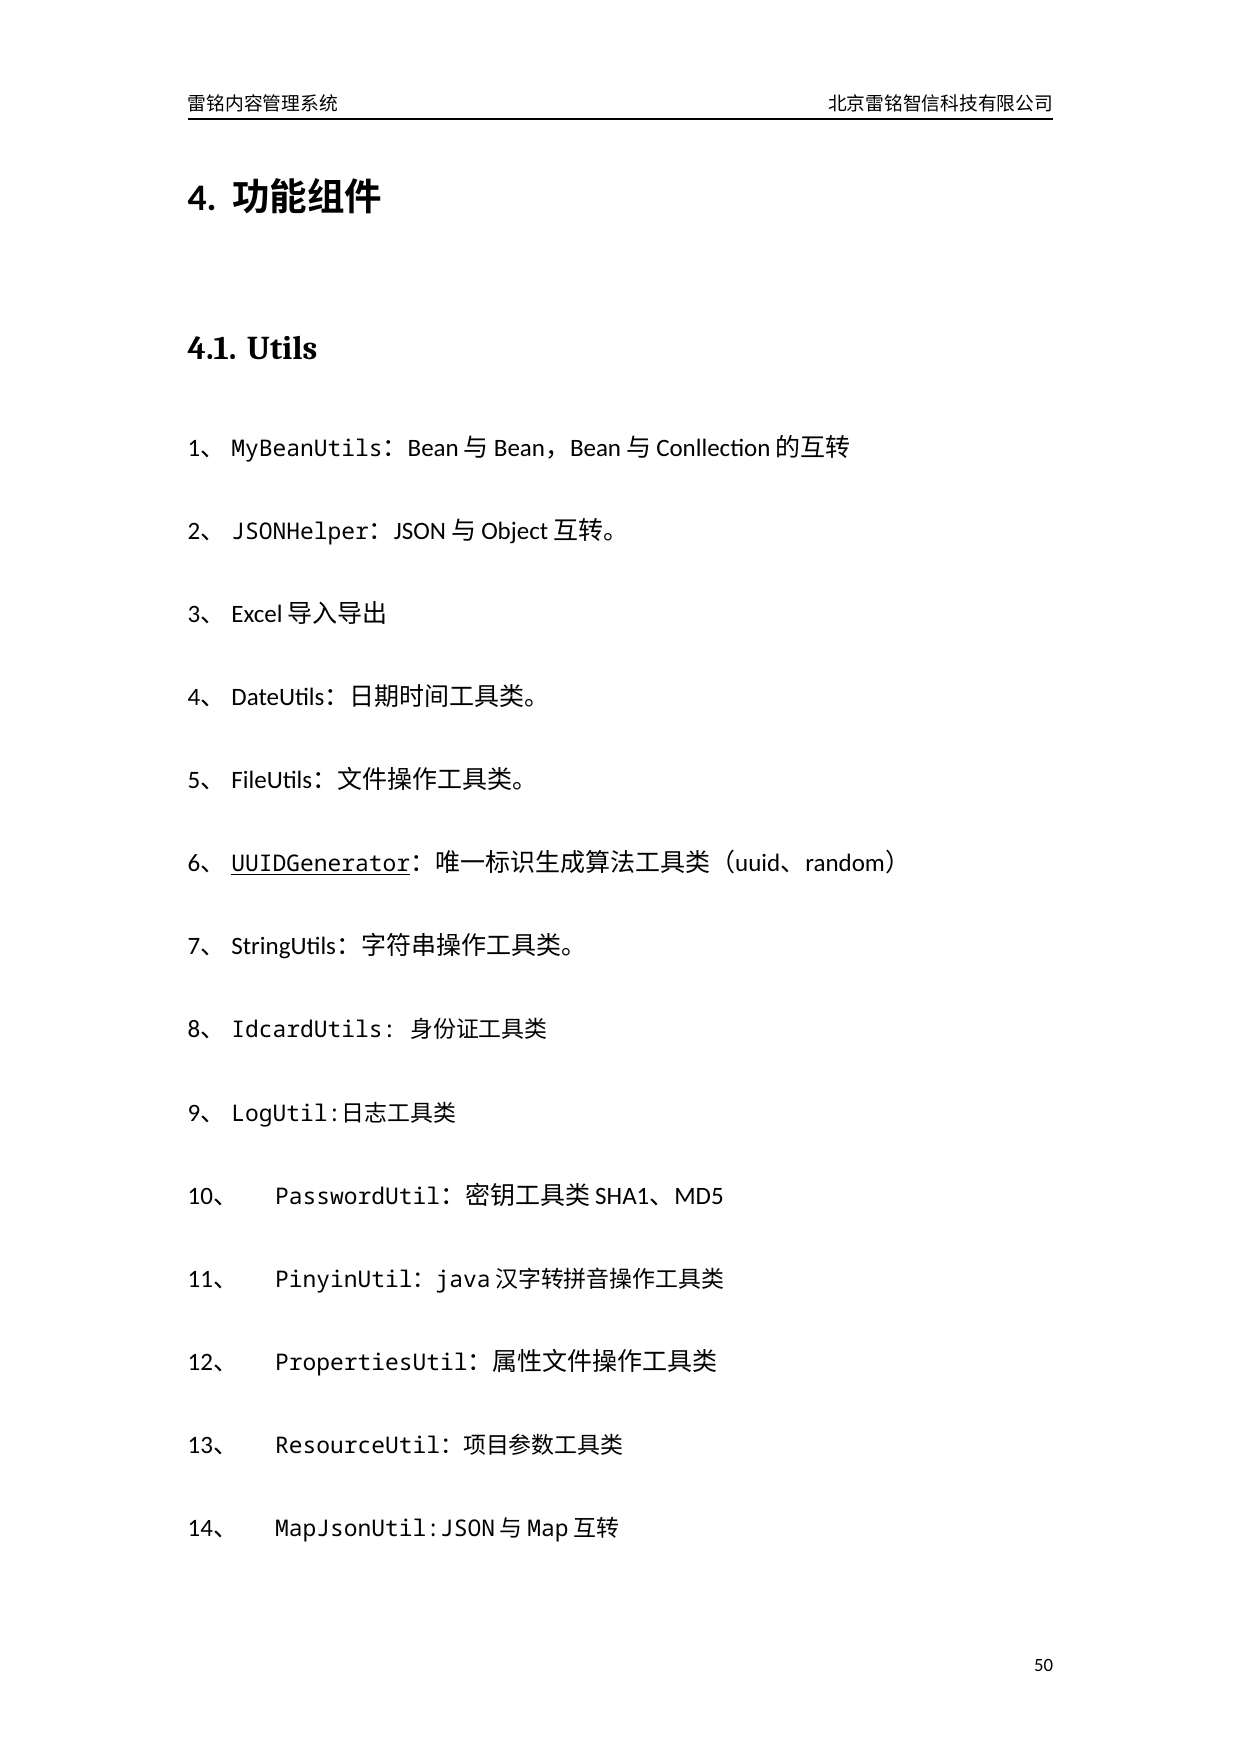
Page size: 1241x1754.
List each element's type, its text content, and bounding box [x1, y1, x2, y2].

list JSONHelper：JSON与Object互转。 [187, 496, 1053, 561]
list PinyinUtil：java汉字转拼音操作工具类 [187, 1244, 1053, 1309]
list FileUtils：文件操作工具类。 [187, 745, 1053, 810]
list UUIDGenerator：唯一标识生成算法工具类（uuid、random） [187, 828, 1053, 893]
list MapJsonUtil:JSON与Map互转 [187, 1493, 1053, 1558]
list PropertiesUtil：属性文件操作工具类 [187, 1327, 1053, 1392]
list ResourceUtil：项目参数工具类 [187, 1410, 1053, 1475]
list StringUtils：字符串操作工具类。 [187, 911, 1053, 976]
list Excel导入导出 [187, 579, 1053, 644]
list DateUtils：日期时间工具类。 [187, 662, 1053, 727]
subtitle Utils [187, 316, 1053, 381]
list IdcardUtils: 身份证工具类 [187, 994, 1053, 1059]
list PasswordUtil：密钥工具类SHA1、MD5 [187, 1161, 1053, 1226]
list MyBeanUtils：Bean与Bean，Bean与Conllection的互转 [187, 413, 1053, 478]
list LogUtil:日志工具类 [187, 1078, 1053, 1143]
subtitle 功能组件 [187, 162, 1053, 227]
